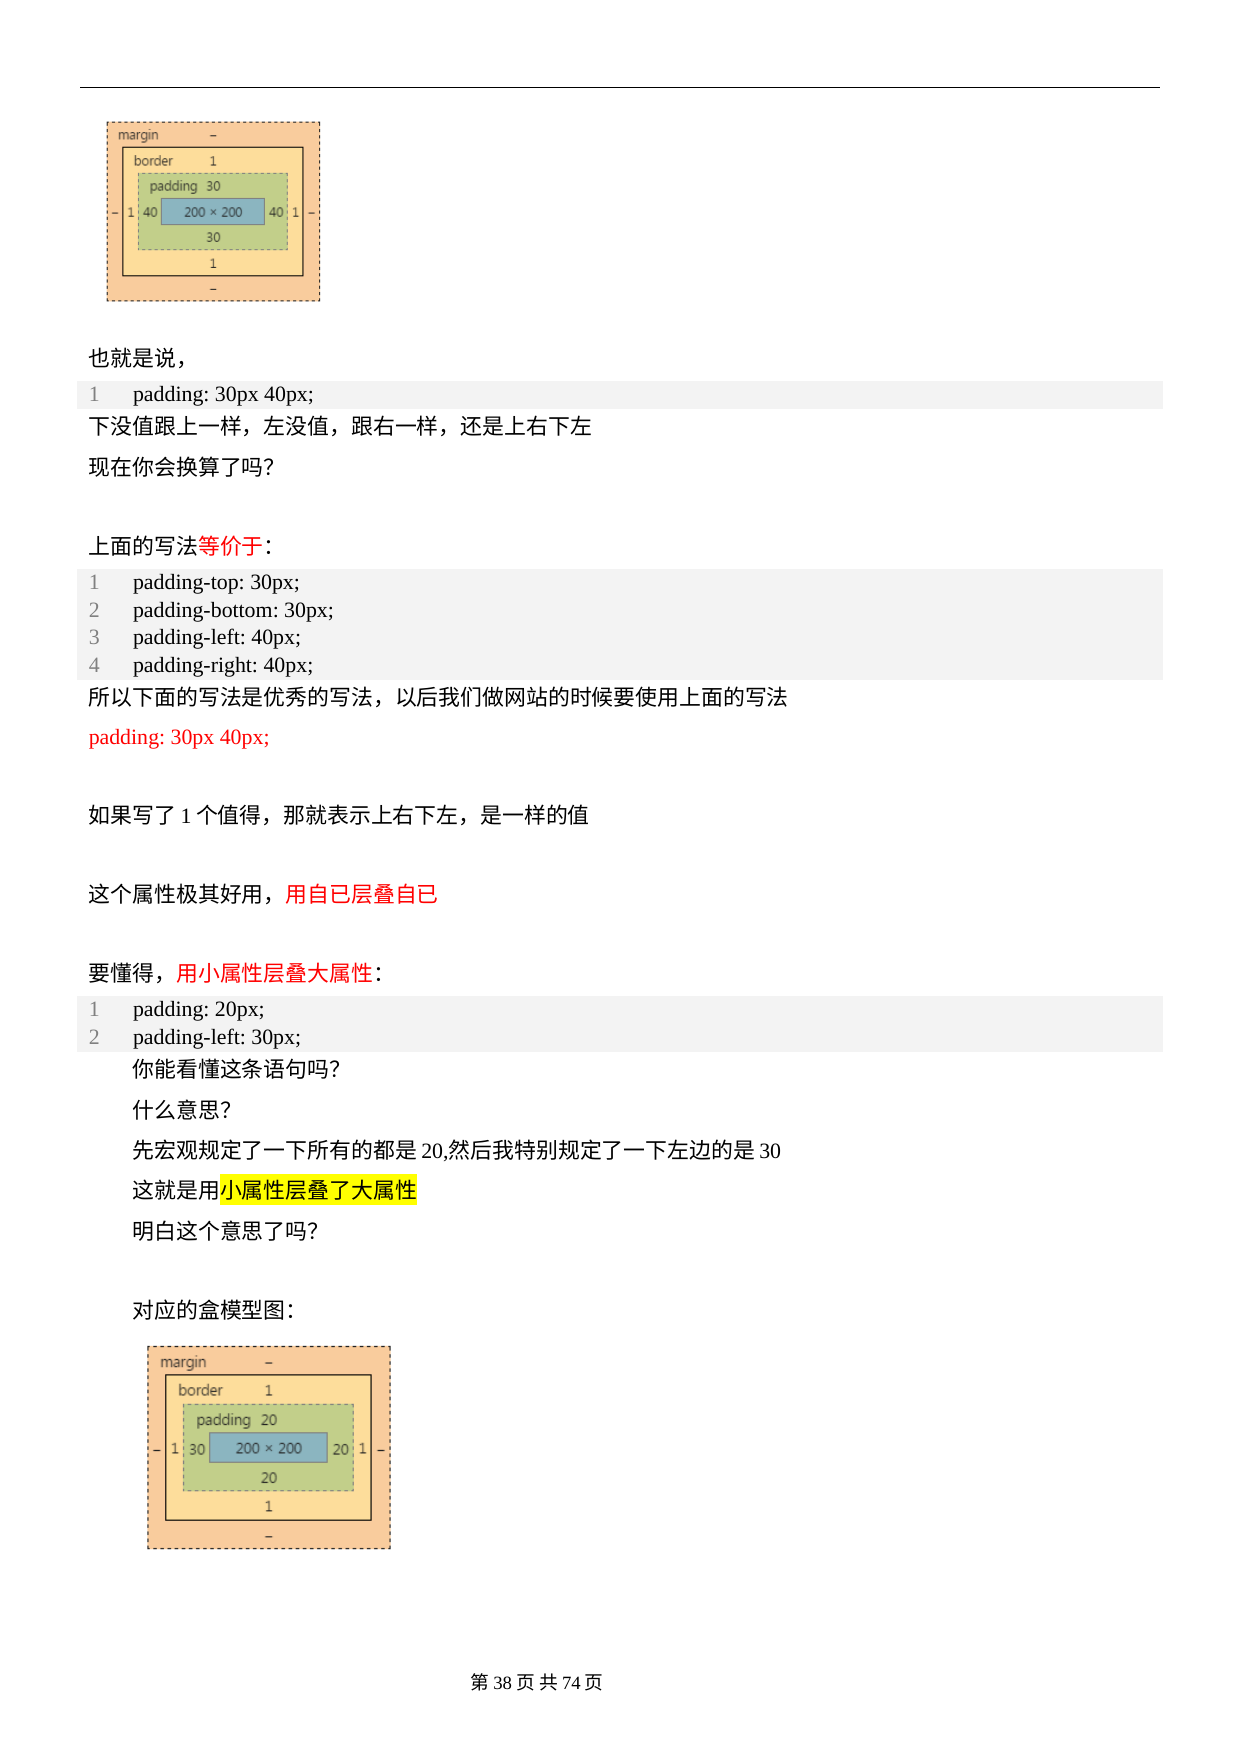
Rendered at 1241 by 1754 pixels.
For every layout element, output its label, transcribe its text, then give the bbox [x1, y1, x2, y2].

text 先宏观规定了一下所有的都是20,然后我特别规定了一下左边的是30 [88, 1133, 1152, 1165]
picture [132, 1333, 424, 1567]
text 也就是说， [88, 341, 1152, 373]
text 所以下面的写法是优秀的写法，以后我们做网站的时候要使用上面的写法 [88, 680, 1152, 712]
text 什么意思？ [88, 1092, 1152, 1125]
text 这就是用小属性层叠了大属性 [88, 1173, 1152, 1206]
text 下没值跟上一样，左没值，跟右一样，还是上右下左 [88, 409, 1152, 441]
text 明白这个意思了吗？ [88, 1213, 1152, 1246]
text 如果写了1个值得，那就表示上右下左，是一样的值 [88, 798, 1152, 830]
text 你能看懂这条语句吗？ [88, 1052, 1152, 1084]
picture [88, 106, 342, 315]
table_header padding-top: 30px; padding-bottom: 30px; padding-left: 40px; padding-right: 40px; [77, 569, 1163, 680]
table_header padding: 30px 40px; [77, 381, 1163, 409]
text 对应的盒模型图： [88, 1293, 1152, 1325]
text 现在你会换算了吗？ [88, 449, 1152, 482]
text 这个属性极其好用，用自已层叠自已 [88, 877, 1152, 909]
text 要懂得，用小属性层叠大属性： [88, 956, 1152, 988]
text 上面的写法等价于： [88, 528, 1152, 561]
text padding: 30px 40px; [88, 720, 1152, 753]
table_header padding: 20px; padding-left: 30px; [77, 996, 1163, 1052]
